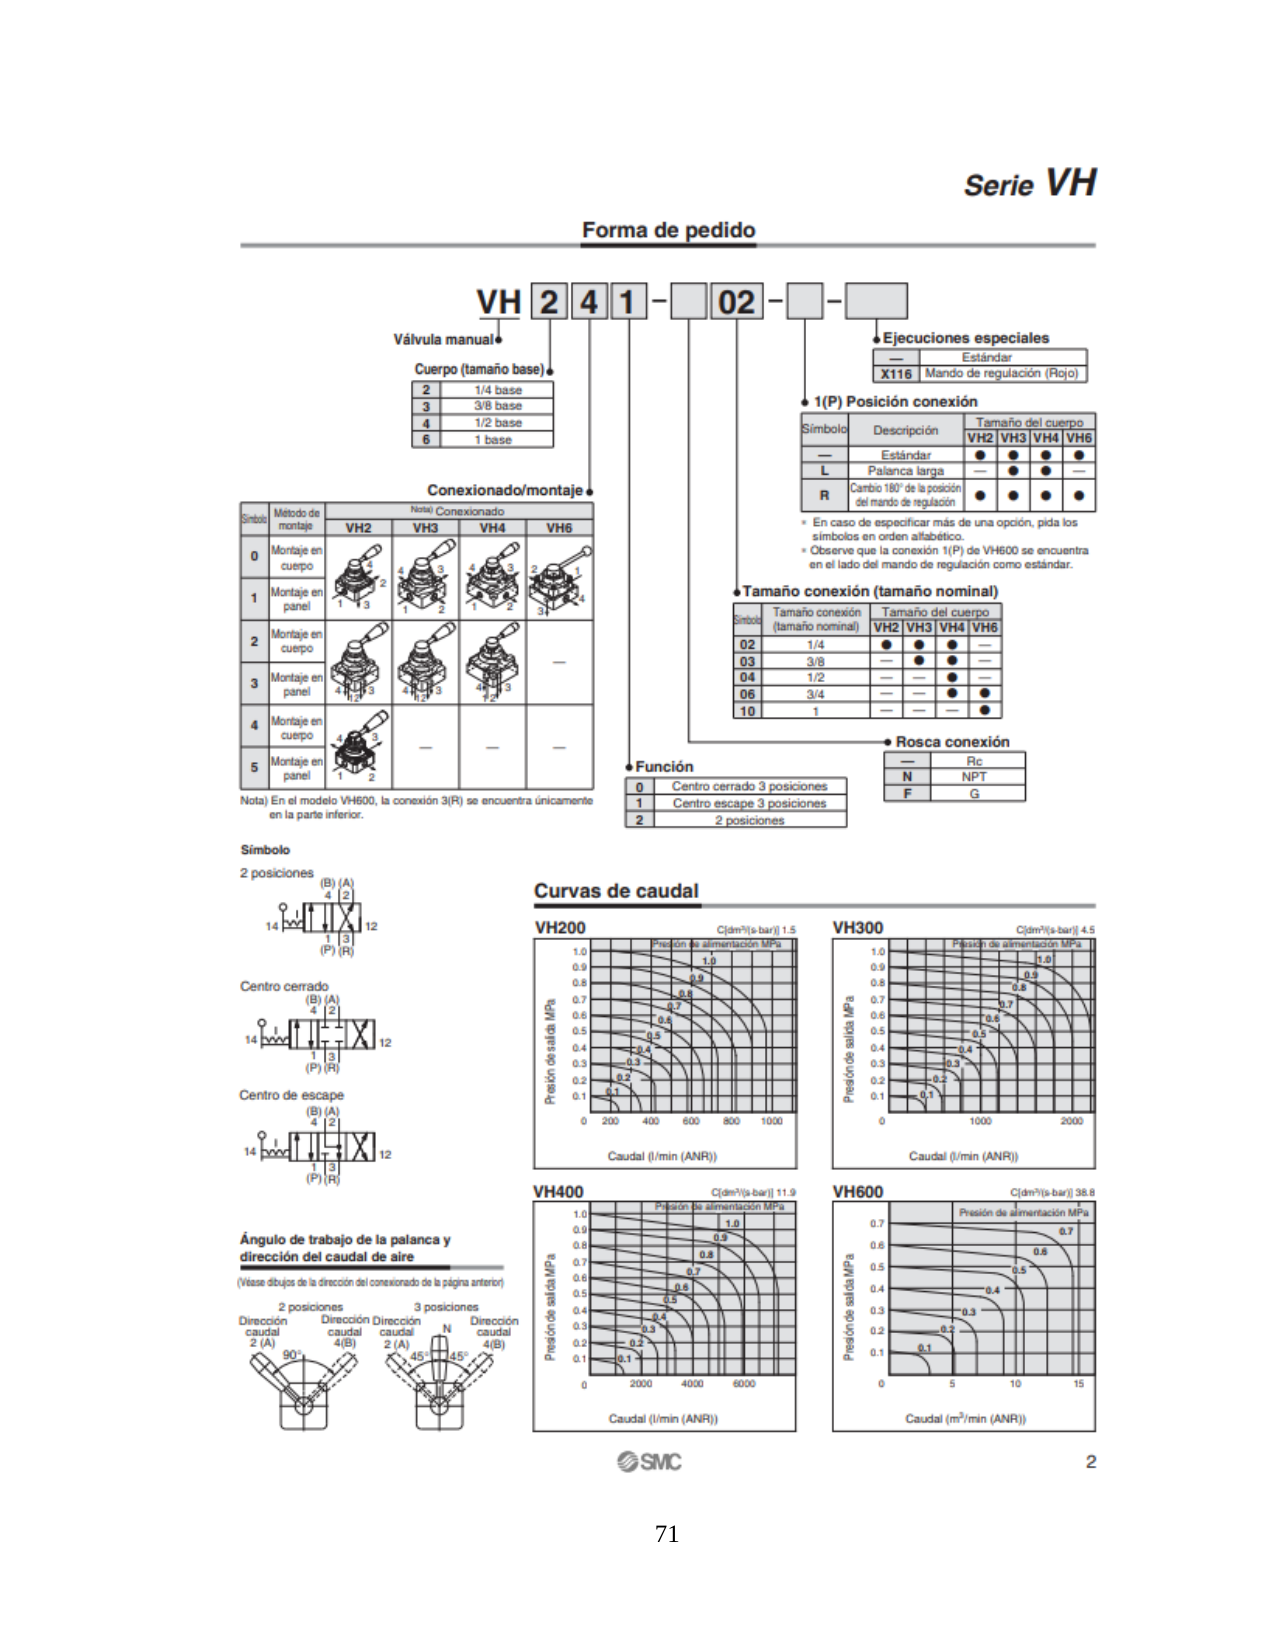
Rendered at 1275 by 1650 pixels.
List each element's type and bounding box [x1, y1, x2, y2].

picture [177, 118, 1157, 1507]
